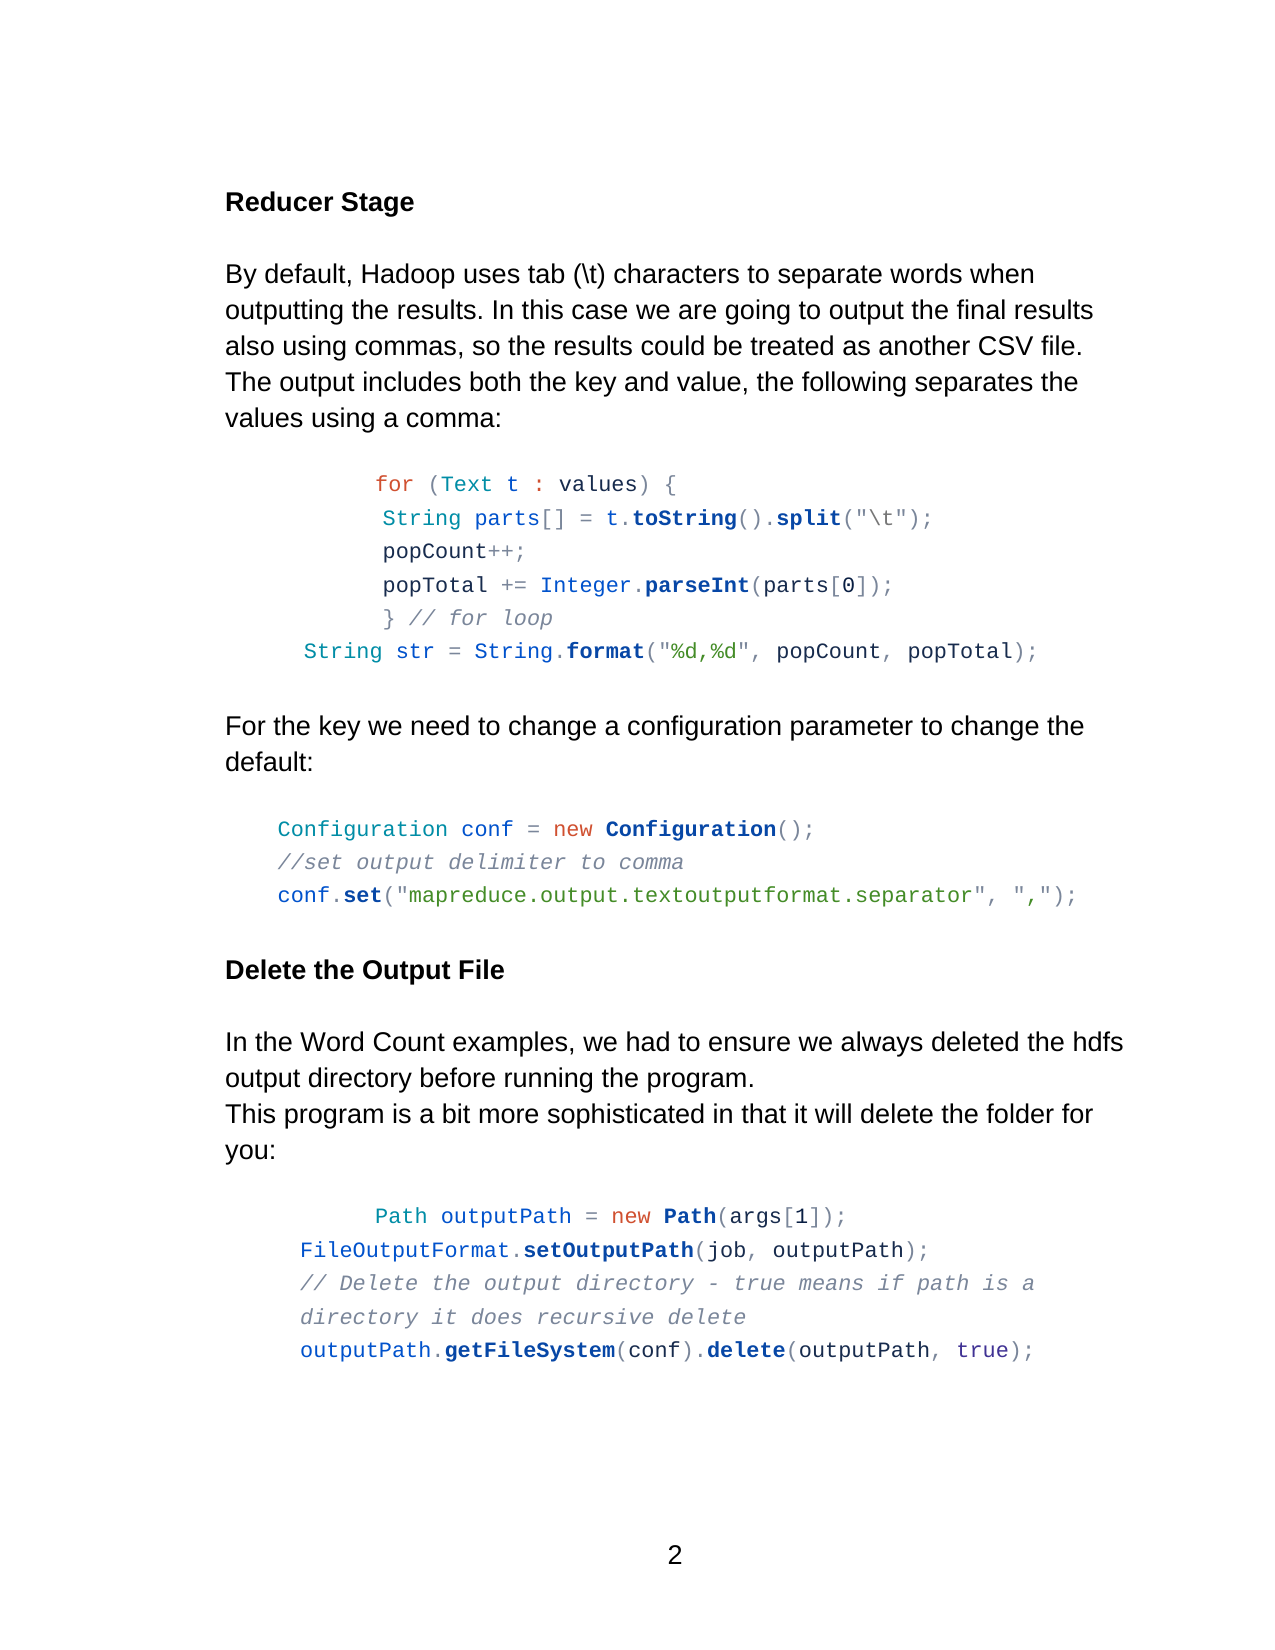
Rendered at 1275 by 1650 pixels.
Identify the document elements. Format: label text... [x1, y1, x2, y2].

text Delete the Output File [225, 954, 1125, 985]
text outputPath.getFileSystem(conf).delete(outputPath, true); [225, 1339, 1125, 1364]
text popCount++; [225, 540, 1125, 565]
text By default, Hadoop uses tab (\t) characters to separate words when outputting the results. In this case we are going to output the final results also using commas, so the results could be treated as another CSV file. The output includes both the key and value, the following separates the values using a comma: [225, 258, 1125, 433]
text for (Text t : values) { [225, 473, 1125, 498]
text //set output delimiter to comma [225, 851, 1125, 876]
text String parts[] = t.toString().split("\t"); [225, 507, 1125, 532]
text } // for loop [225, 607, 1125, 632]
text Configuration conf = new Configuration(); [225, 818, 1125, 843]
text popTotal += Integer.parseInt(parts[0]); [225, 574, 1125, 598]
text String str = String.format("%d,%d", popCount, popTotal); [225, 641, 1125, 665]
text // Delete the output directory - true means if path is a directory it does recursive delete [300, 1272, 1125, 1331]
text In the Word Count examples, we had to ensure we always deleted the hdfs output directory before running the program. [225, 1026, 1125, 1093]
text FileOutputFormat.setOutputPath(job, outputPath); [225, 1239, 1125, 1264]
text For the key we need to change a configuration parameter to change the default: [225, 710, 1125, 777]
text conf.set("mapreduce.output.textoutputformat.separator", ","); [225, 885, 1125, 909]
text Reducer Stage [150, 186, 1125, 217]
text Path outputPath = new Path(args[1]); [225, 1206, 1125, 1230]
text This program is a bit more sophisticated in that it will delete the folder for you: [225, 1098, 1125, 1165]
